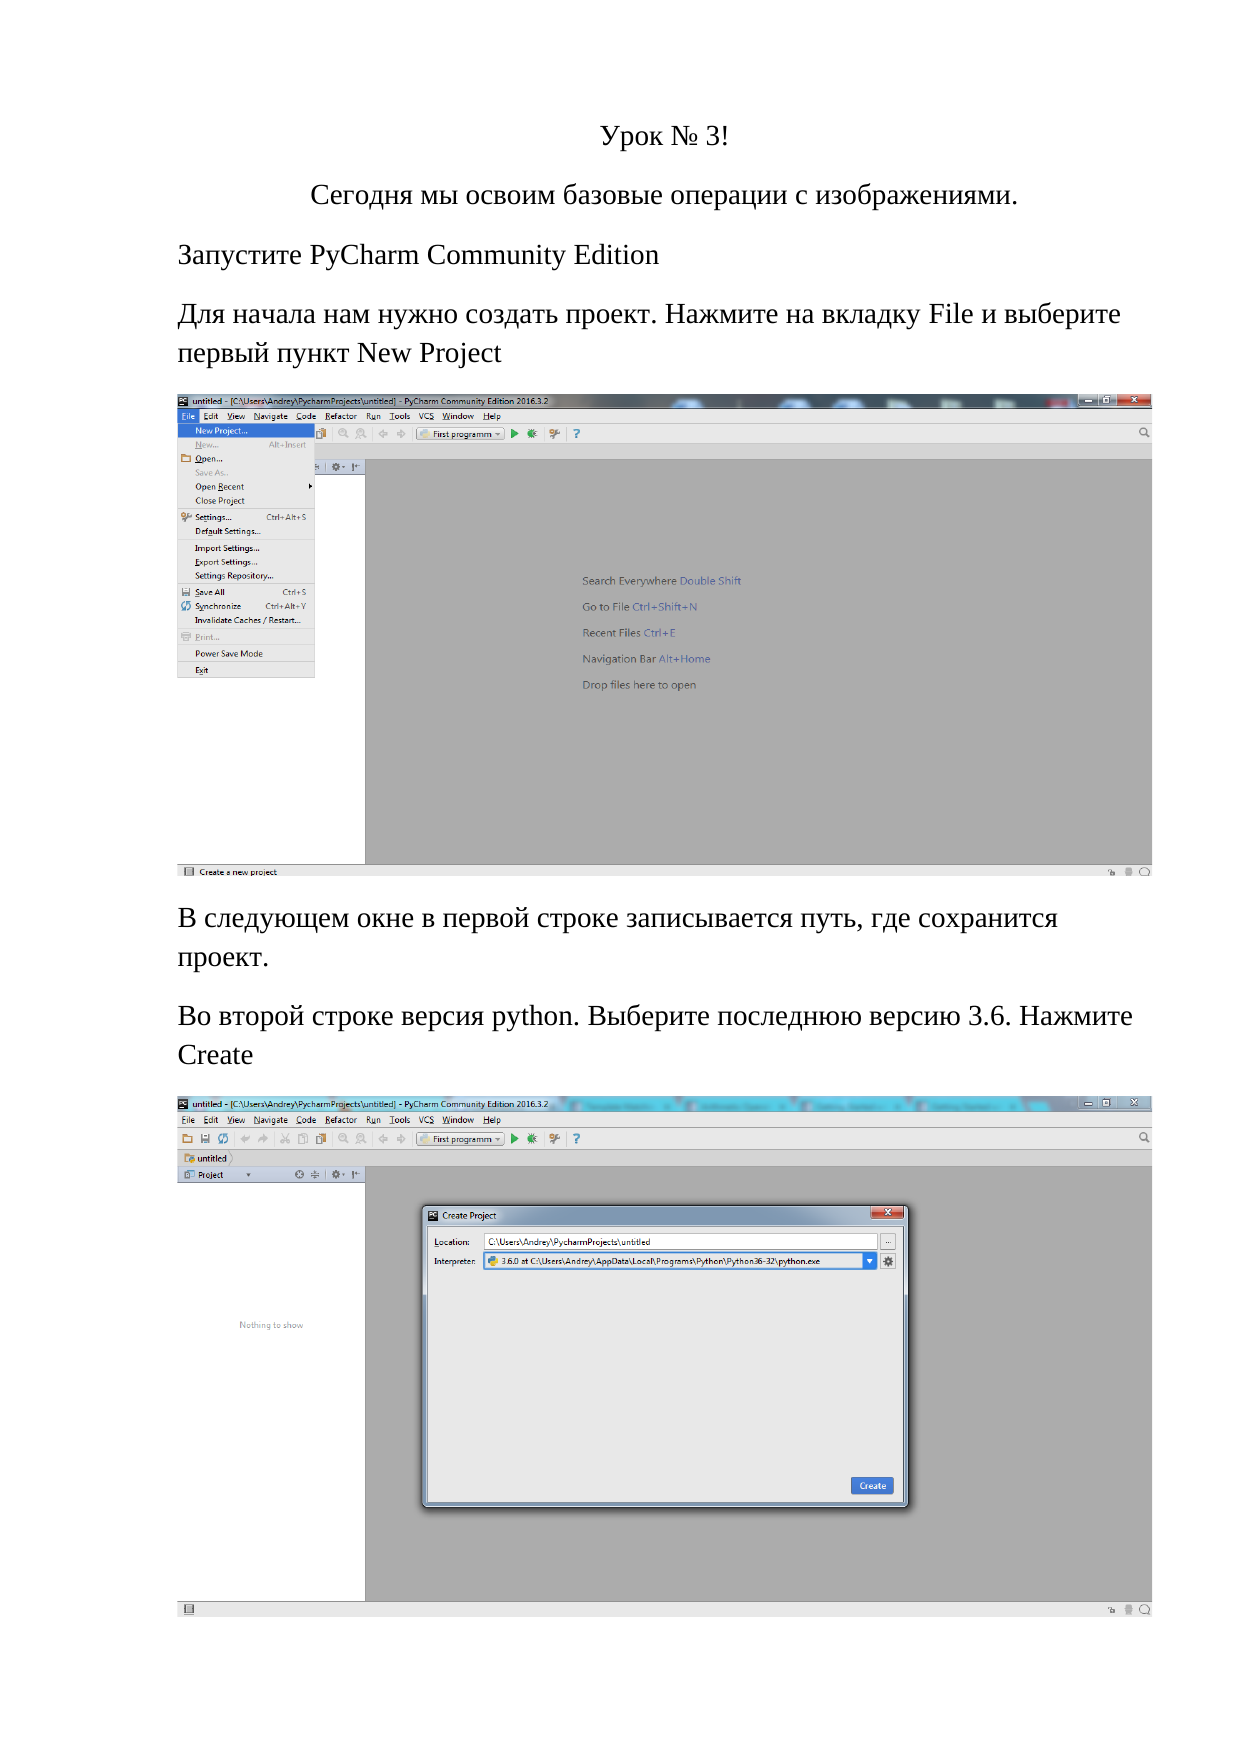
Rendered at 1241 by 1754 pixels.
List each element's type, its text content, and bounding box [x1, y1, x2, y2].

text Урок № 3! [177, 118, 1152, 152]
picture [177, 1096, 1153, 1617]
picture [177, 394, 1153, 876]
text Сегодня мы освоим базовые операции с изображениями. [177, 177, 1152, 211]
text Во второй строке версия python. Выберите последнюю версию 3.6. Нажмите Create [177, 998, 1152, 1070]
text Для начала нам нужно создать проект. Нажмите на вкладку File и выберите первый пункт New Project [177, 296, 1152, 368]
text В следующем окне в первой строке записывается путь, где сохранится проект. [177, 900, 1152, 972]
text Запустите PyCharm Community Edition [177, 237, 1152, 270]
